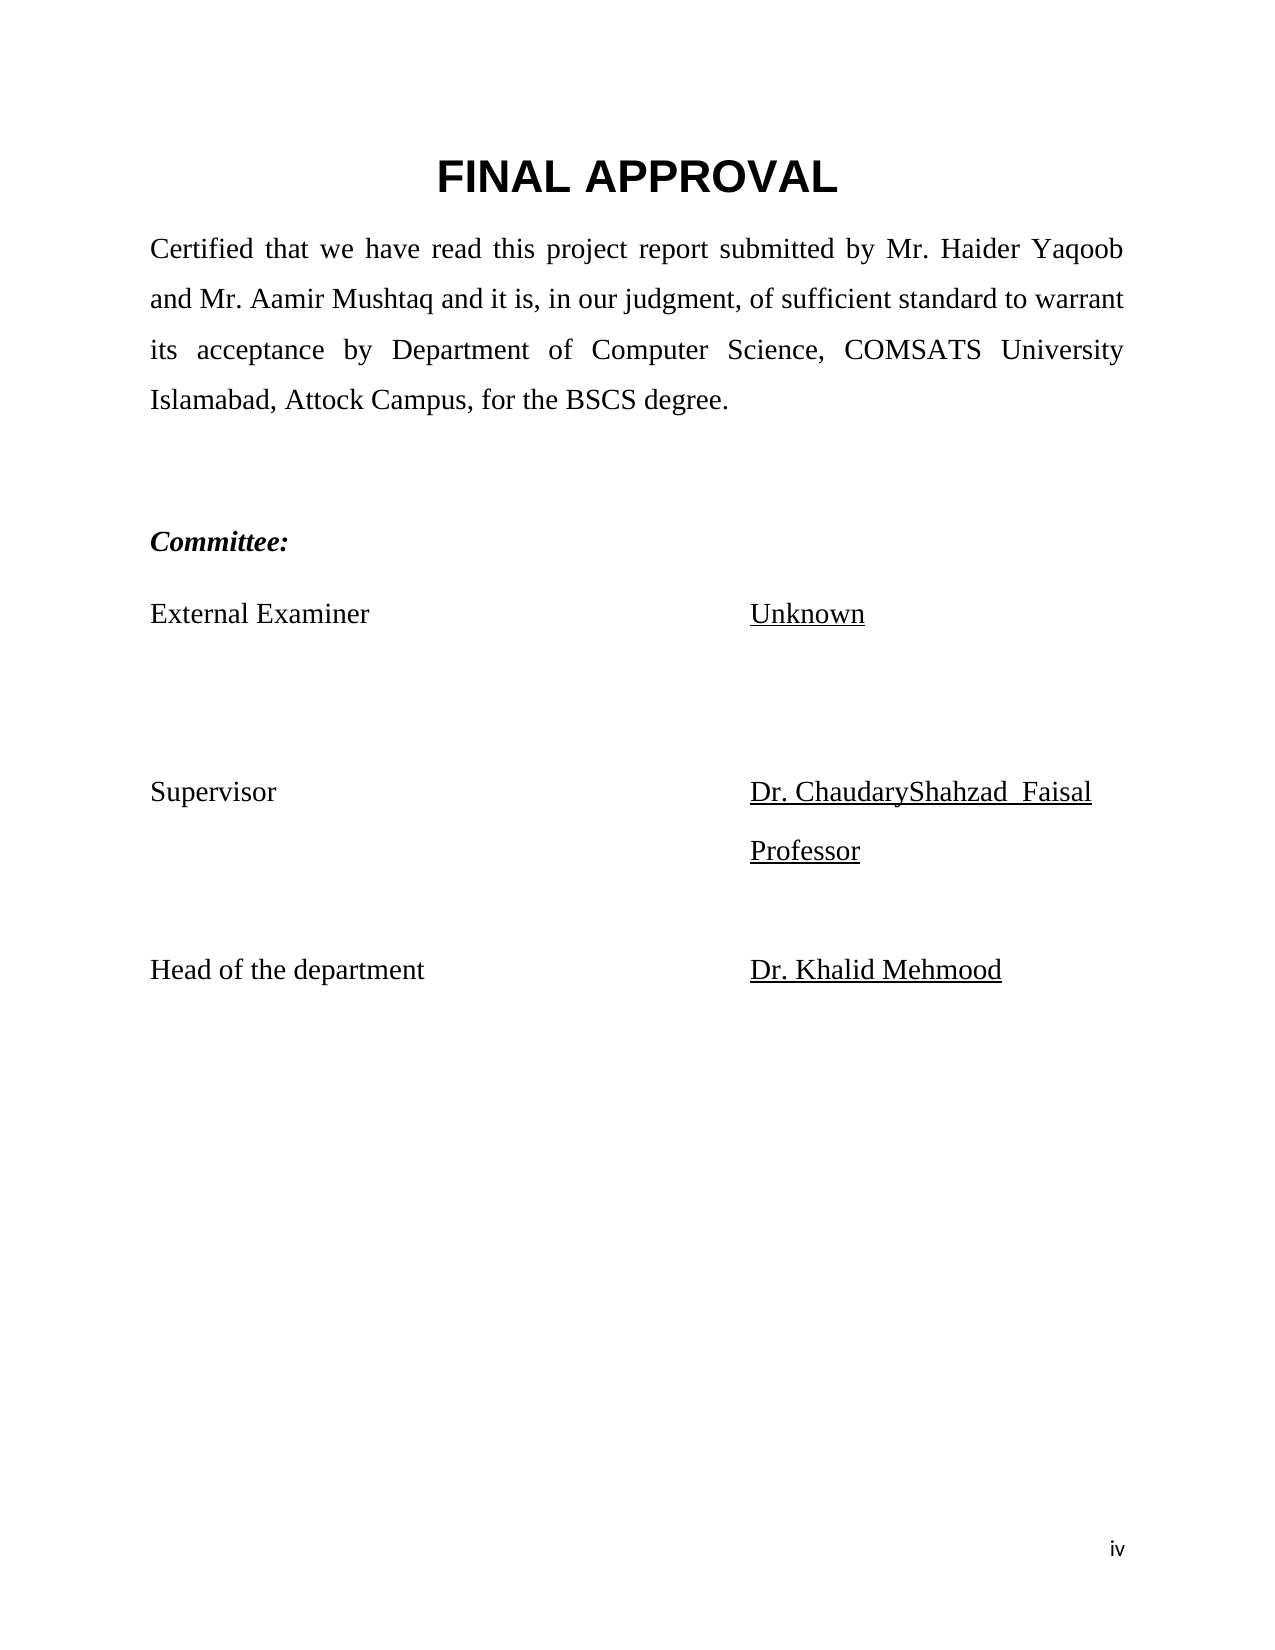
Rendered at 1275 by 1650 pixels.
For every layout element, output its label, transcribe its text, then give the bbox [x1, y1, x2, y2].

text Head of the department Dr. Khalid Mehmood [150, 952, 1125, 986]
text Certified that we have read this project report submitted by Mr. Haider Yaqoob and Mr. Aamir Mushtaq and it is, in our judgment, of sufficient standard to warrant its acceptance by Department of Computer Science, COMSATS University Islamabad, Attock Campus, for the BSCS degree. [150, 231, 1125, 416]
text FINAL APPROVAL [150, 150, 1125, 203]
text Supervisor Dr. ChaudaryShahzad Faisal [150, 774, 1125, 807]
text Professor [675, 833, 1125, 867]
text External Examiner Unknown [150, 596, 1125, 629]
text Committee: [150, 524, 1125, 558]
